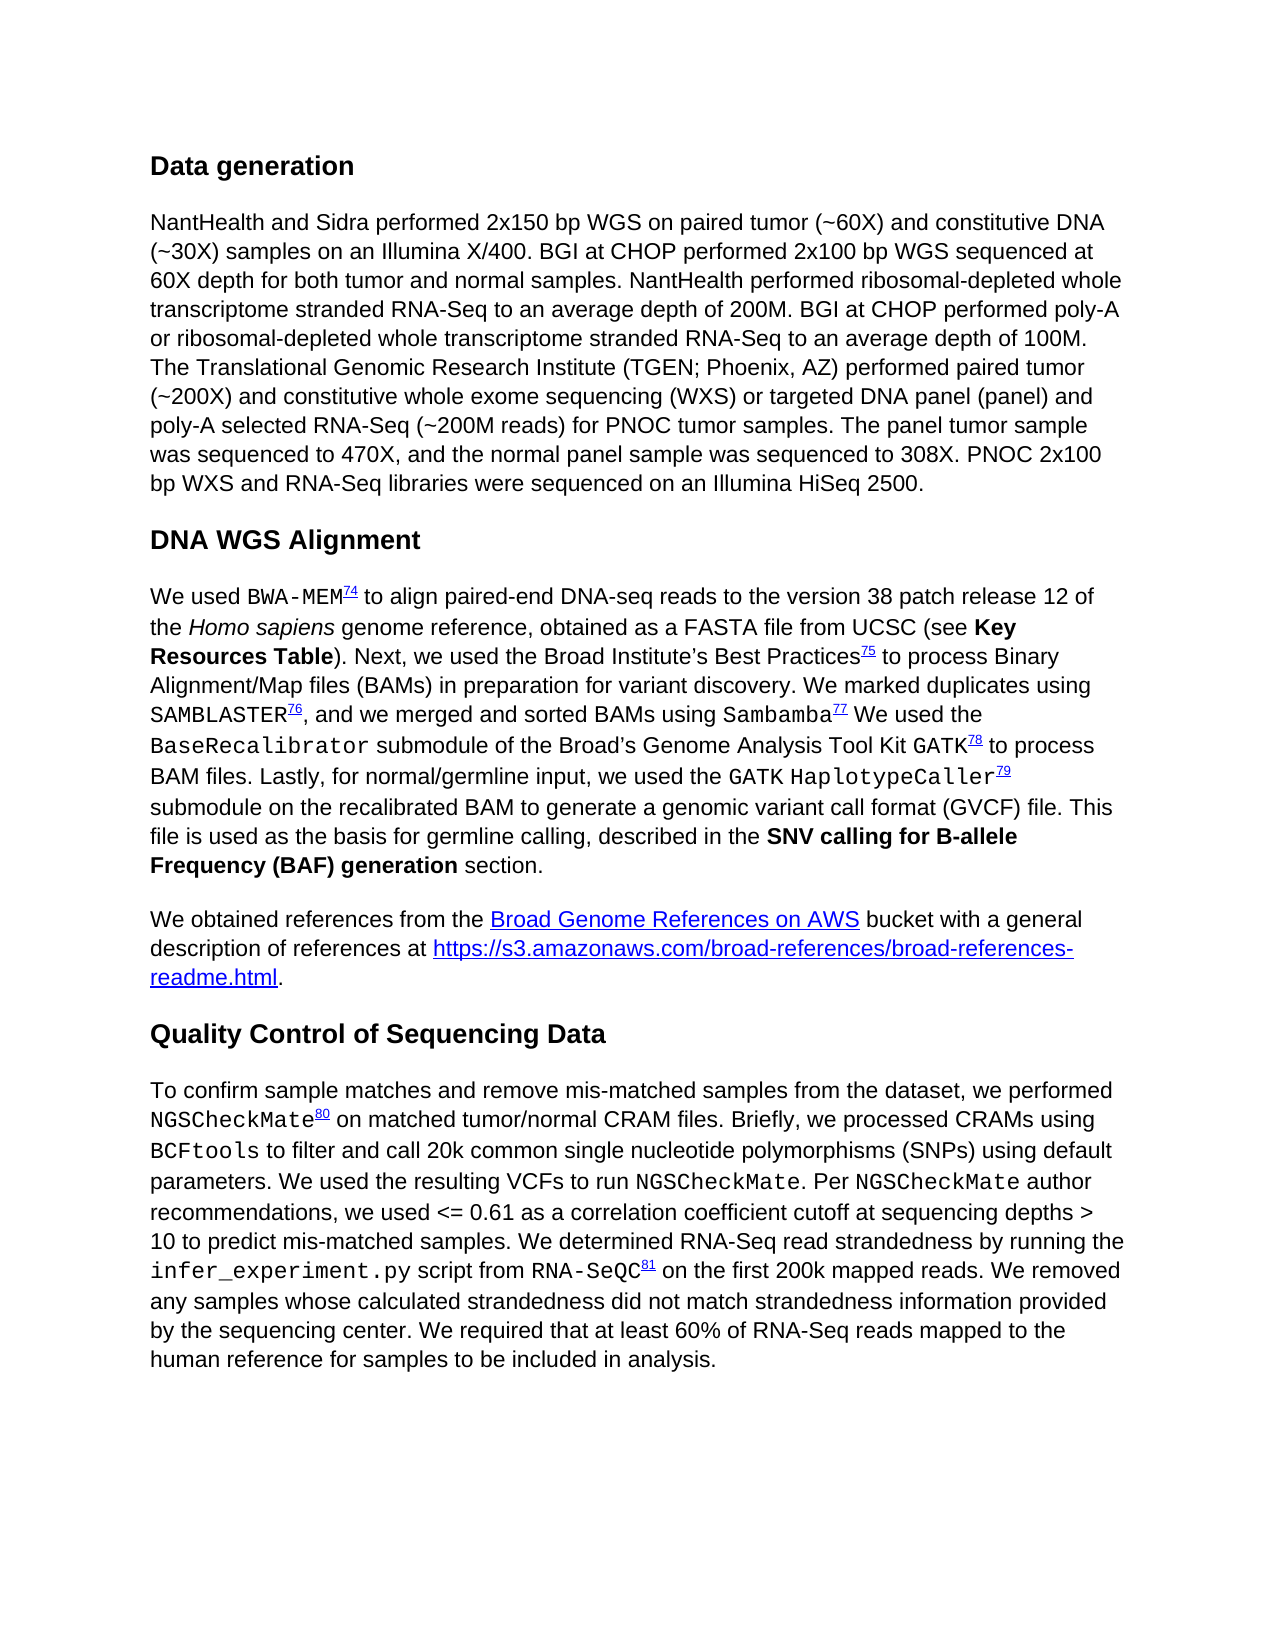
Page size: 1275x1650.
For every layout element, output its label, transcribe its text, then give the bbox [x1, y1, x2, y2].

subtitle Data generation [150, 150, 1125, 181]
subtitle DNA WGS Alignment [150, 524, 1125, 555]
text We obtained references from the Broad Genome References on AWS bucket with a general description of references at https://s3.amazonaws.com/broad-references/broad-references-readme.html. [150, 906, 1125, 990]
text To confirm sample matches and remove mis-matched samples from the dataset, we performed NGSCheckMate80 on matched tumor/normal CRAM files. Briefly, we processed CRAMs using BCFtools to filter and call 20k common single nucleotide polymorphisms (SNPs) using default parameters. We used the resulting VCFs to run NGSCheckMate. Per NGSCheckMate author recommendations, we used <= 0.61 as a correlation coefficient cutoff at sequencing depths > 10 to predict mis-matched samples. We determined RNA-Seq read strandedness by running the infer_experiment.py script from RNA-SeQC81 on the first 200k mapped reads. We removed any samples whose calculated strandedness did not match strandedness information provided by the sequencing center. We required that at least 60% of RNA-Seq reads mapped to the human reference for samples to be included in analysis. [150, 1077, 1125, 1372]
subtitle Quality Control of Sequencing Data [150, 1018, 1125, 1049]
text We used BWA-MEM74 to align paired-end DNA-seq reads to the version 38 patch release 12 of the Homo sapiens genome reference, obtained as a FASTA file from UCSC (see Key Resources Table). Next, we used the Broad Institute’s Best Practices75 to process Binary Alignment/Map files (BAMs) in preparation for variant discovery. We marked duplicates using SAMBLASTER76, and we merged and sorted BAMs using Sambamba77 We used the BaseRecalibrator submodule of the Broad’s Genome Analysis Tool Kit GATK78 to process BAM files. Lastly, for normal/germline input, we used the GATK HaplotypeCaller79 submodule on the recalibrated BAM to generate a genomic variant call format (GVCF) file. This file is used as the basis for germline calling, described in the SNV calling for B-allele Frequency (BAF) generation section. [150, 583, 1125, 878]
text NantHealth and Sidra performed 2x150 bp WGS on paired tumor (~60X) and constitutive DNA (~30X) samples on an Illumina X/400. BGI at CHOP performed 2x100 bp WGS sequenced at 60X depth for both tumor and normal samples. NantHealth performed ribosomal-depleted whole transcriptome stranded RNA-Seq to an average depth of 200M. BGI at CHOP performed poly-A or ribosomal-depleted whole transcriptome stranded RNA-Seq to an average depth of 100M. The Translational Genomic Research Institute (TGEN; Phoenix, AZ) performed paired tumor (~200X) and constitutive whole exome sequencing (WXS) or targeted DNA panel (panel) and poly-A selected RNA-Seq (~200M reads) for PNOC tumor samples. The panel tumor sample was sequenced to 470X, and the normal panel sample was sequenced to 308X. PNOC 2x100 bp WXS and RNA-Seq libraries were sequenced on an Illumina HiSeq 2500. [150, 209, 1125, 496]
